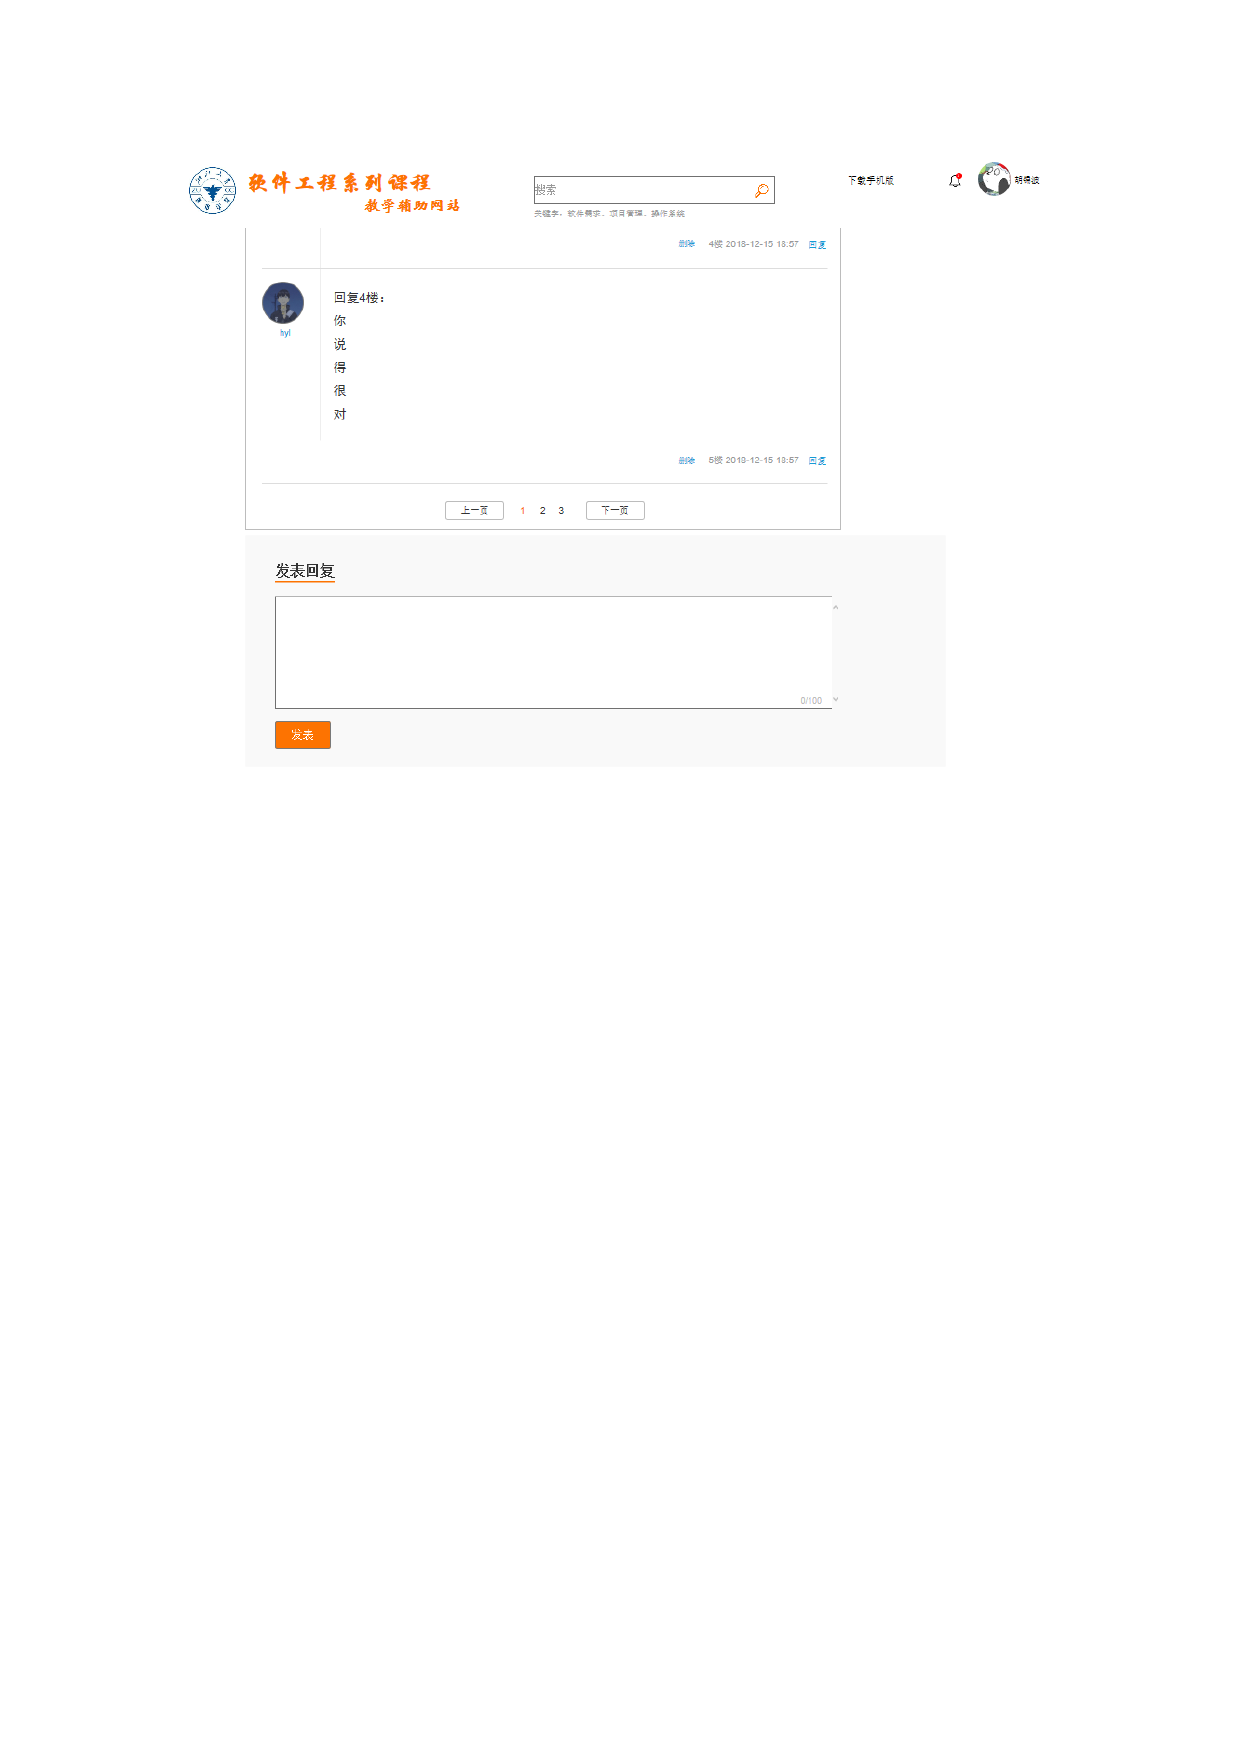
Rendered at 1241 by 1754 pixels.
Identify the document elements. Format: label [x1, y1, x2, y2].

picture [187, 162, 1053, 841]
